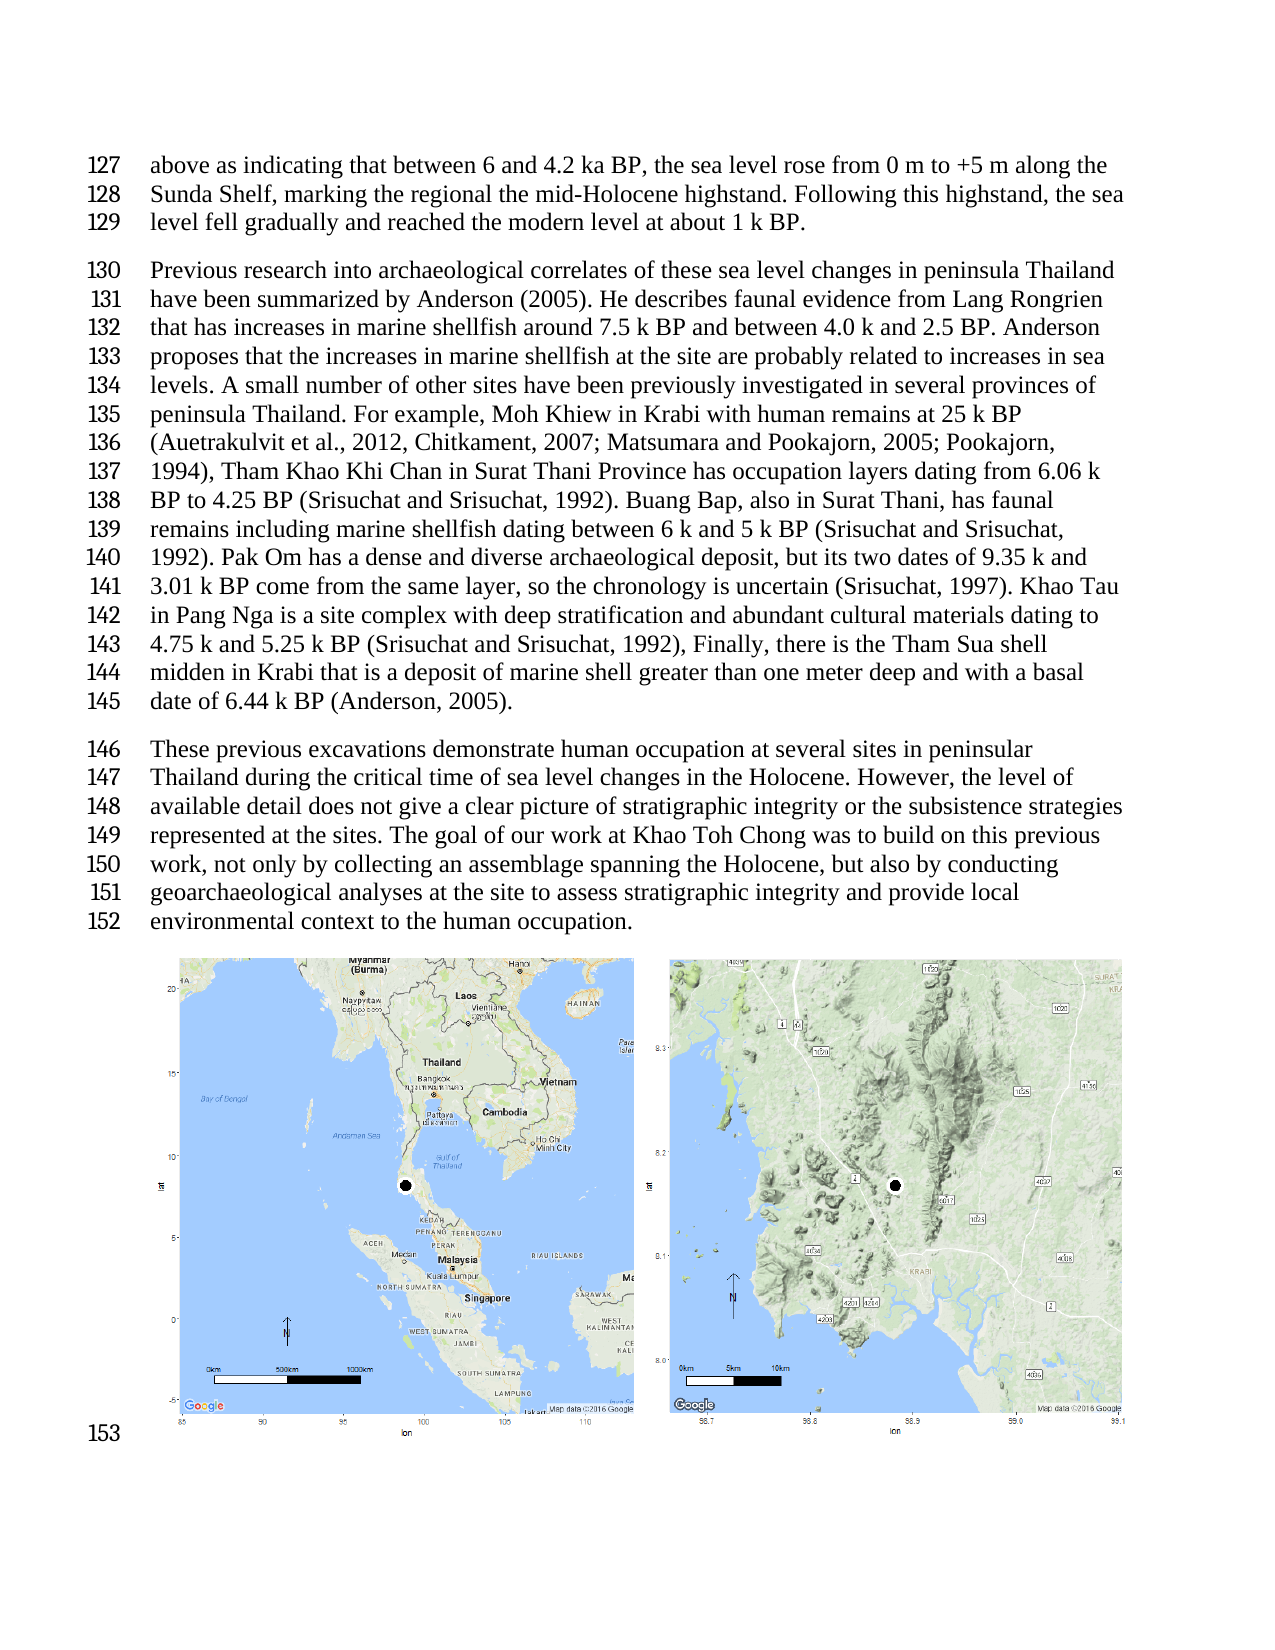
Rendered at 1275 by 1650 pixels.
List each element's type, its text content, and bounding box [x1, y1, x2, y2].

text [150, 150, 1125, 236]
picture [150, 953, 1125, 1442]
text These previous excavations demonstrate human occupation at several sites in peninsular Thailand during the critical time of sea level changes in the Holocene. However, the level of available detail does not give a clear picture of stratigraphic integrity or the subsistence strategies represented at the sites. The goal of our work at Khao Toh Chong was to build on this previous work, not only by collecting an assemblage spanning the Holocene, but also by conducting geoarchaeological analyses at the site to assess stratigraphic integrity and provide local environmental context to the human occupation. [150, 734, 1125, 935]
text Previous research into archaeological correlates of these sea level changes in peninsula Thailand have been summarized by Anderson (2005). He describes faunal evidence from Lang Rongrien that has increases in marine shellfish around 7.5 k BP and between 4.0 k and 2.5 BP. Anderson proposes that the increases in marine shellfish at the site are probably related to increases in sea levels. A small number of other sites have been previously investigated in several provinces of peninsula Thailand. For example, Moh Khiew in Krabi with human remains at 25 k BP (Auetrakulvit et al., 2012, Chitkament, 2007; Matsumara and Pookajorn, 2005; Pookajorn, 1994), Tham Khao Khi Chan in Surat Thani Province has occupation layers dating from 6.06 k BP to 4.25 BP (Srisuchat and Srisuchat, 1992). Buang Bap, also in Surat Thani, has faunal remains including marine shellfish dating between 6 k and 5 k BP (Srisuchat and Srisuchat, 1992). Pak Om has a dense and diverse archaeological deposit, but its two dates of 9.35 k and 3.01 k BP come from the same layer, so the chronology is uncertain (Srisuchat, 1997). Khao Tau in Pang Nga is a site complex with deep stratification and abundant cultural materials dating to 4.75 k and 5.25 k BP (Srisuchat and Srisuchat, 1992), Finally, there is the Tham Sua shell midden in Krabi that is a deposit of marine shell greater than one meter deep and with a basal date of 6.44 k BP (Anderson, 2005). [150, 255, 1125, 715]
